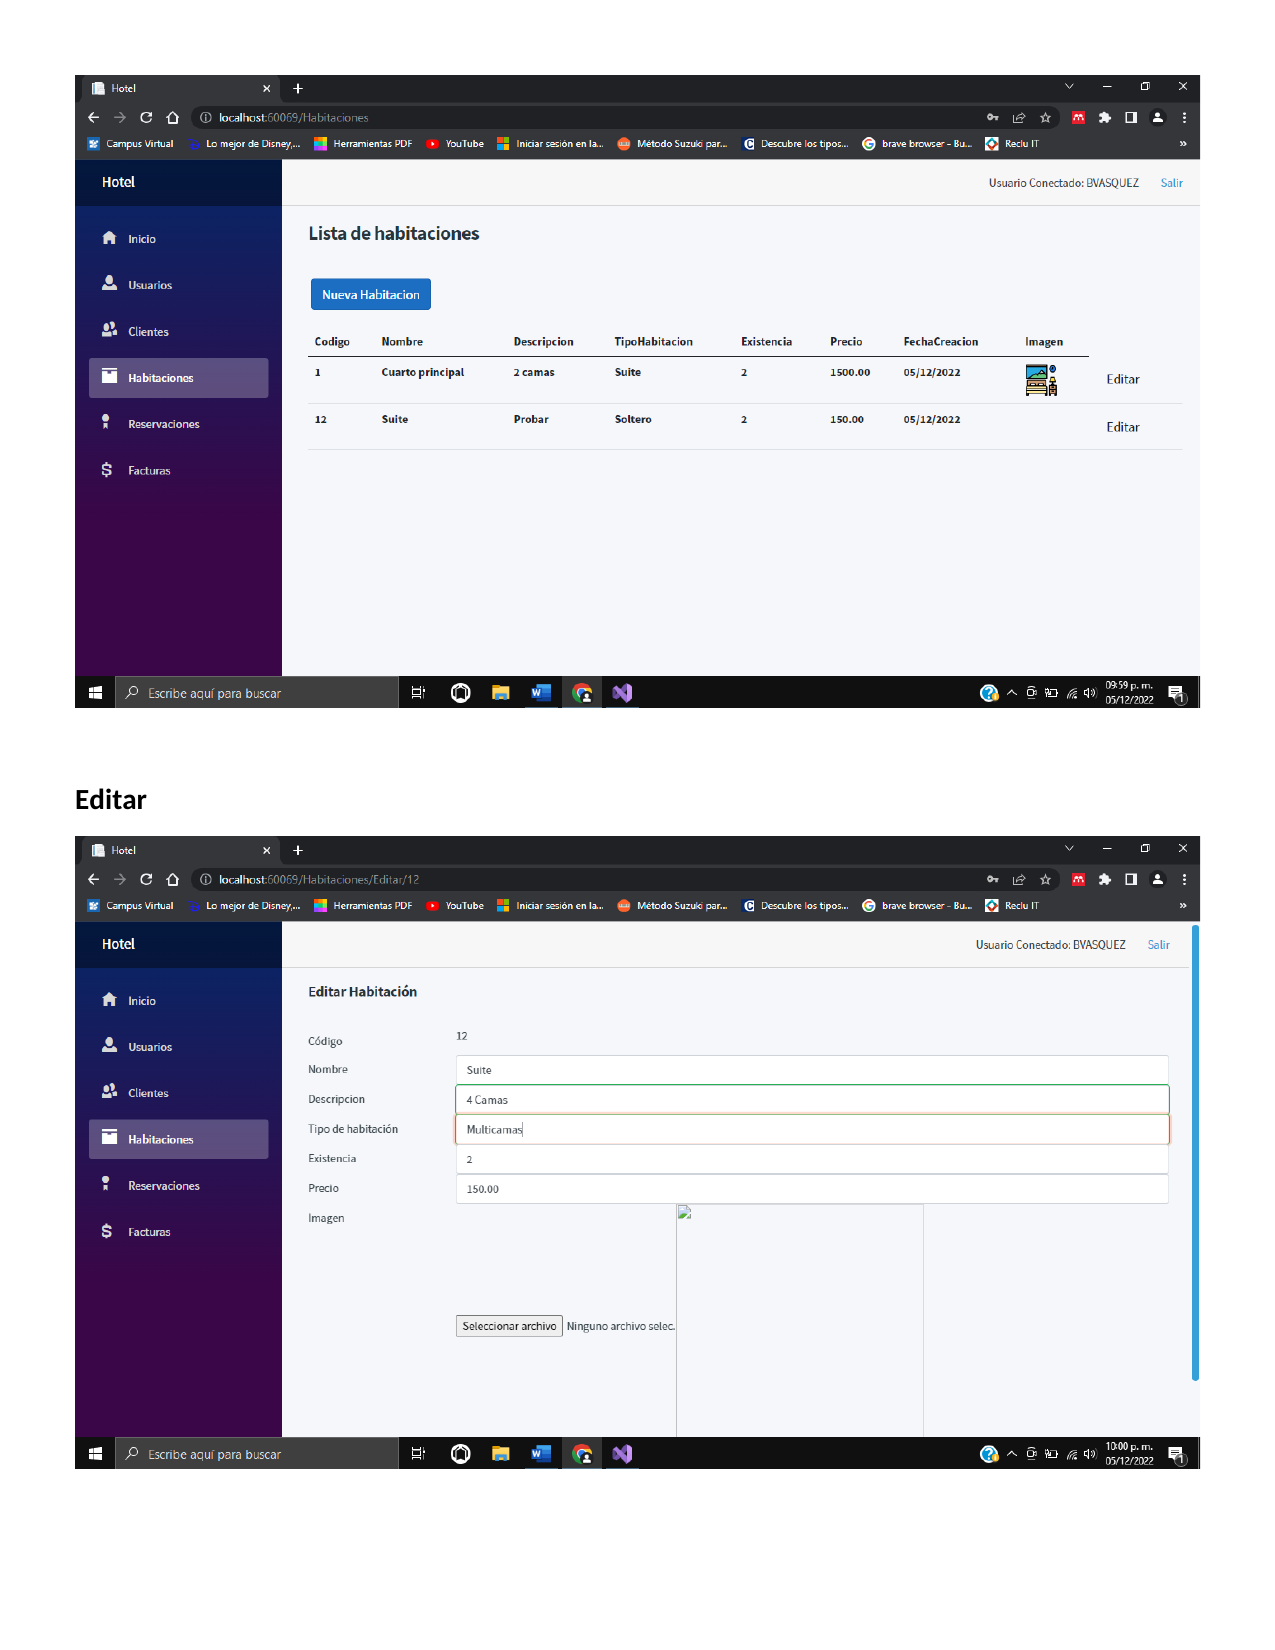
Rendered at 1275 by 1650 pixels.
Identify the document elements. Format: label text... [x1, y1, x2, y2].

text Editar [75, 781, 1200, 817]
